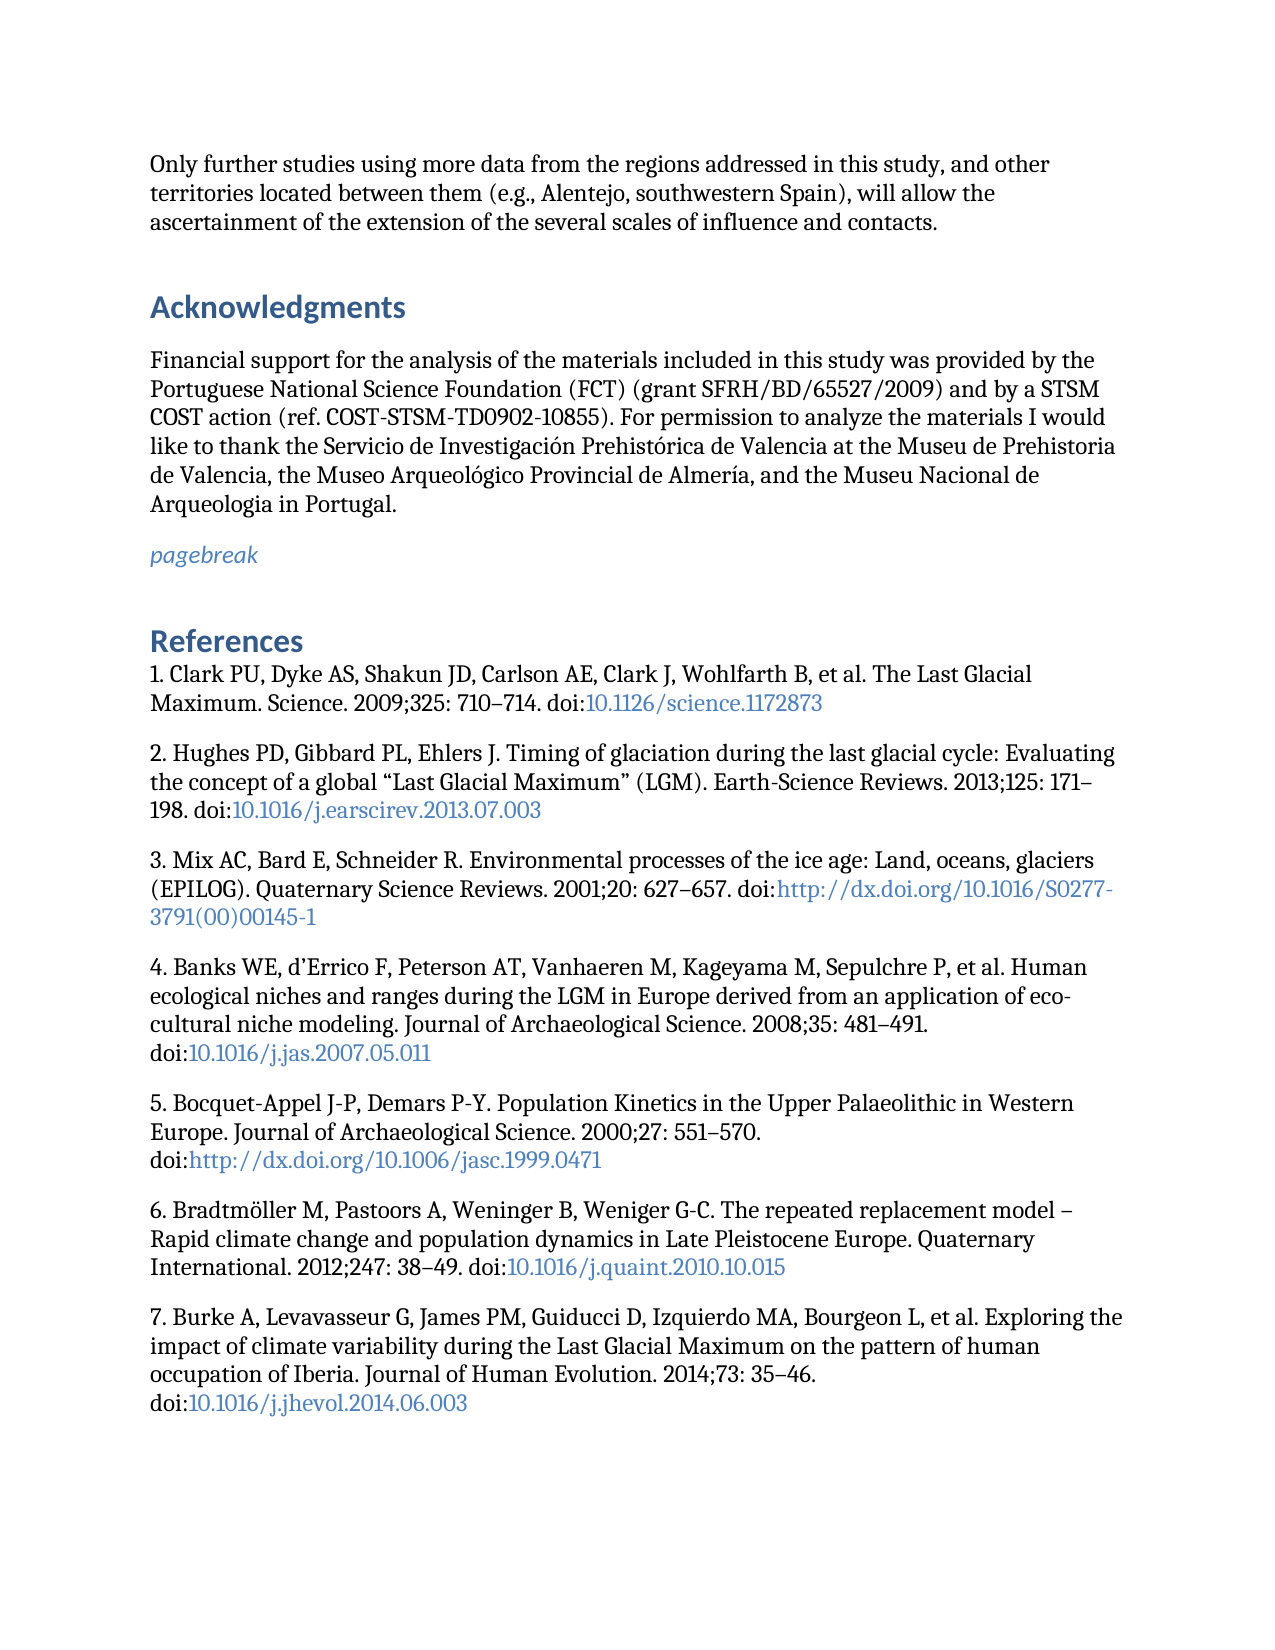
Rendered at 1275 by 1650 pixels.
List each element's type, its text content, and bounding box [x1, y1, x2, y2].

text Only further studies using more data from the regions addressed in this study, and other territories located between them (e.g., Alentejo, southwestern Spain), will allow the ascertainment of the extension of the several scales of influence and contacts. [150, 150, 1125, 236]
text Financial support for the analysis of the materials included in this study was provided by the Portuguese National Science Foundation (FCT) (grant SFRH/BD/65527/2009) and by a STSM COST action (ref. COST-STSM-TD0902-10855). For permission to analyze the materials I would like to thank the Servicio de Investigación Prehistórica de Valencia at the Museu de Prehistoria de Valencia, the Museo Arqueológico Provincial de Almería, and the Museu Nacional de Arqueologia in Portugal. [150, 346, 1125, 518]
subtitle pagebreak [150, 539, 1125, 569]
text 2. Hughes PD, Gibbard PL, Ehlers J. Timing of glaciation during the last glacial cycle: Evaluating the concept of a global “Last Glacial Maximum” (LGM). Earth-Science Reviews. 2013;125: 171–198. doi:10.1016/j.earscirev.2013.07.003 [150, 739, 1125, 825]
text 5. Bocquet-Appel J-P, Demars P-Y. Population Kinetics in the Upper Palaeolithic in Western Europe. Journal of Archaeological Science. 2000;27: 551–570. doi:http://dx.doi.org/10.1006/jasc.1999.0471 [150, 1089, 1125, 1175]
subtitle Acknowledgments [150, 286, 1125, 327]
text 3. Mix AC, Bard E, Schneider R. Environmental processes of the ice age: Land, oceans, glaciers (EPILOG). Quaternary Science Reviews. 2001;20: 627–657. doi:http://dx.doi.org/10.1016/S0277-3791(00)00145-1 [150, 846, 1125, 932]
text 6. Bradtmöller M, Pastoors A, Weninger B, Weniger G-C. The repeated replacement model – Rapid climate change and population dynamics in Late Pleistocene Europe. Quaternary International. 2012;247: 38–49. doi:10.1016/j.quaint.2010.10.015 [150, 1196, 1125, 1282]
subtitle References [150, 619, 1125, 660]
text 7. Burke A, Levavasseur G, James PM, Guiducci D, Izquierdo MA, Bourgeon L, et al. Exploring the impact of climate variability during the Last Glacial Maximum on the pattern of human occupation of Iberia. Journal of Human Evolution. 2014;73: 35–46. doi:10.1016/j.jhevol.2014.06.003 [150, 1303, 1125, 1418]
text 4. Banks WE, d’Errico F, Peterson AT, Vanhaeren M, Kageyama M, Sepulchre P, et al. Human ecological niches and ranges during the LGM in Europe derived from an application of eco-cultural niche modeling. Journal of Archaeological Science. 2008;35: 481–491. doi:10.1016/j.jas.2007.05.011 [150, 953, 1125, 1068]
text 1. Clark PU, Dyke AS, Shakun JD, Carlson AE, Clark J, Wohlfarth B, et al. The Last Glacial Maximum. Science. 2009;325: 710–714. doi:10.1126/science.1172873 [150, 660, 1125, 718]
